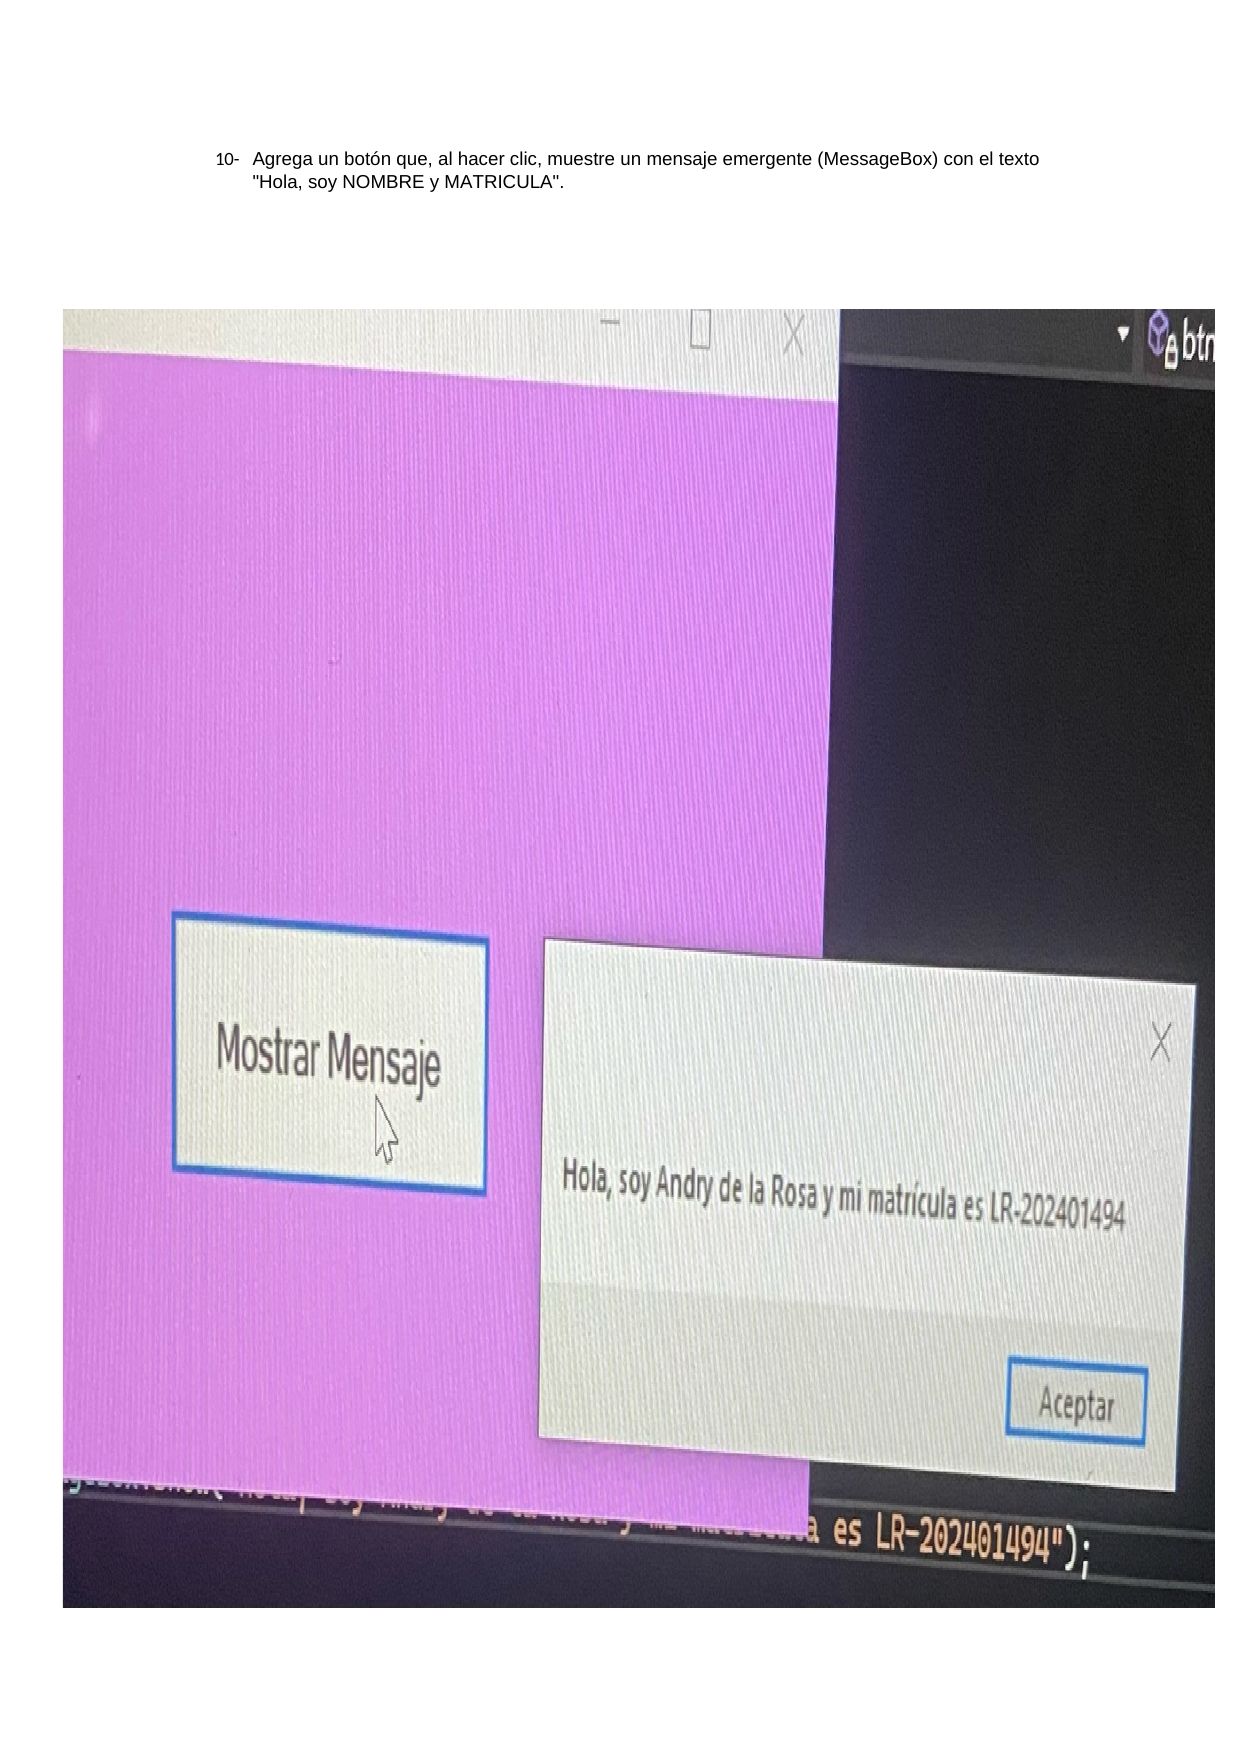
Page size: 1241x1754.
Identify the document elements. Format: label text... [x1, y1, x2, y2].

picture [62, 309, 1215, 1608]
list Agrega un botón que, al hacer clic, muestre un mensaje emergente (MessageBox) con el texto "Hola, soy NOMBRE y MATRICULA". [215, 148, 1063, 192]
